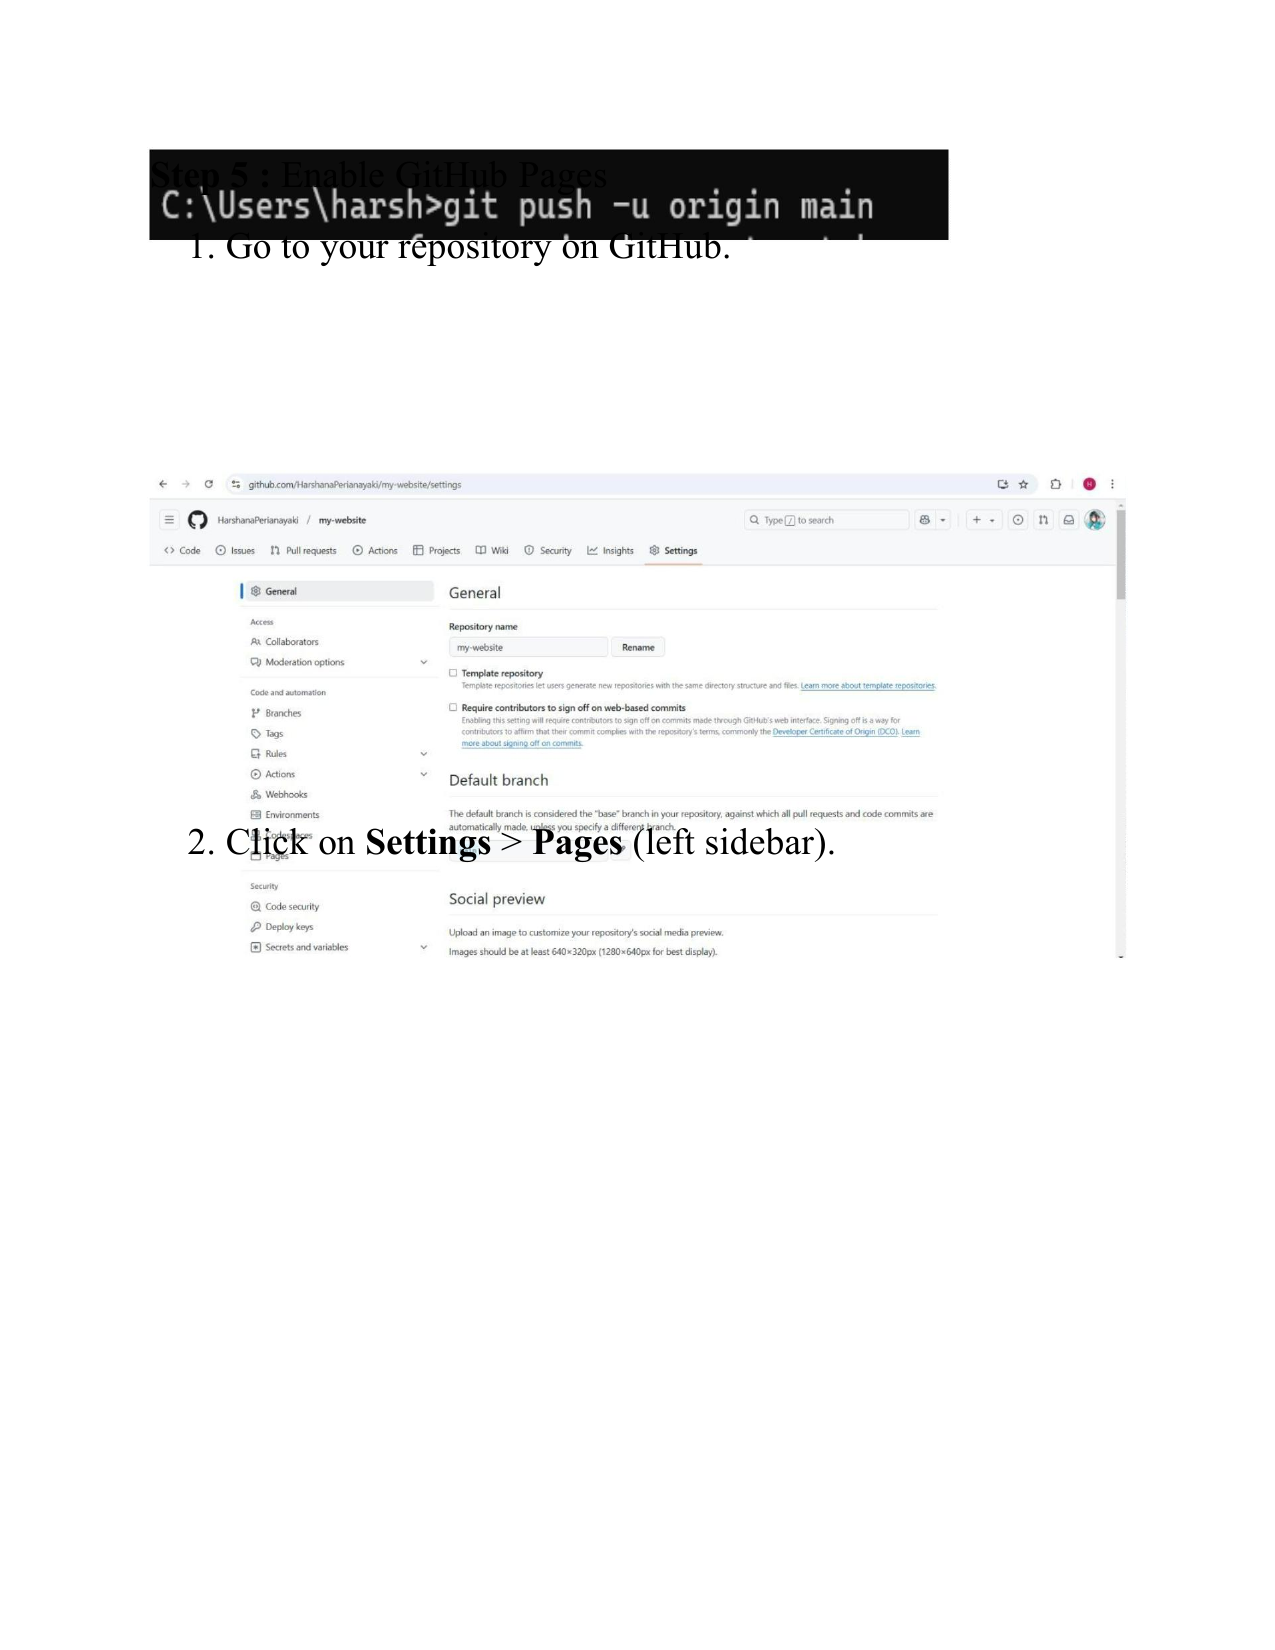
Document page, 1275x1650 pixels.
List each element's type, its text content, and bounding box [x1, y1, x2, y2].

text 2. Click on Settings > Pages (left sidebar). [187, 819, 1125, 863]
picture [147, 470, 1128, 960]
text Step 5 : Enable GitHub Pages [150, 153, 1125, 196]
picture [147, 147, 951, 243]
text 1. Go to your repository on GitHub. [187, 223, 1125, 266]
